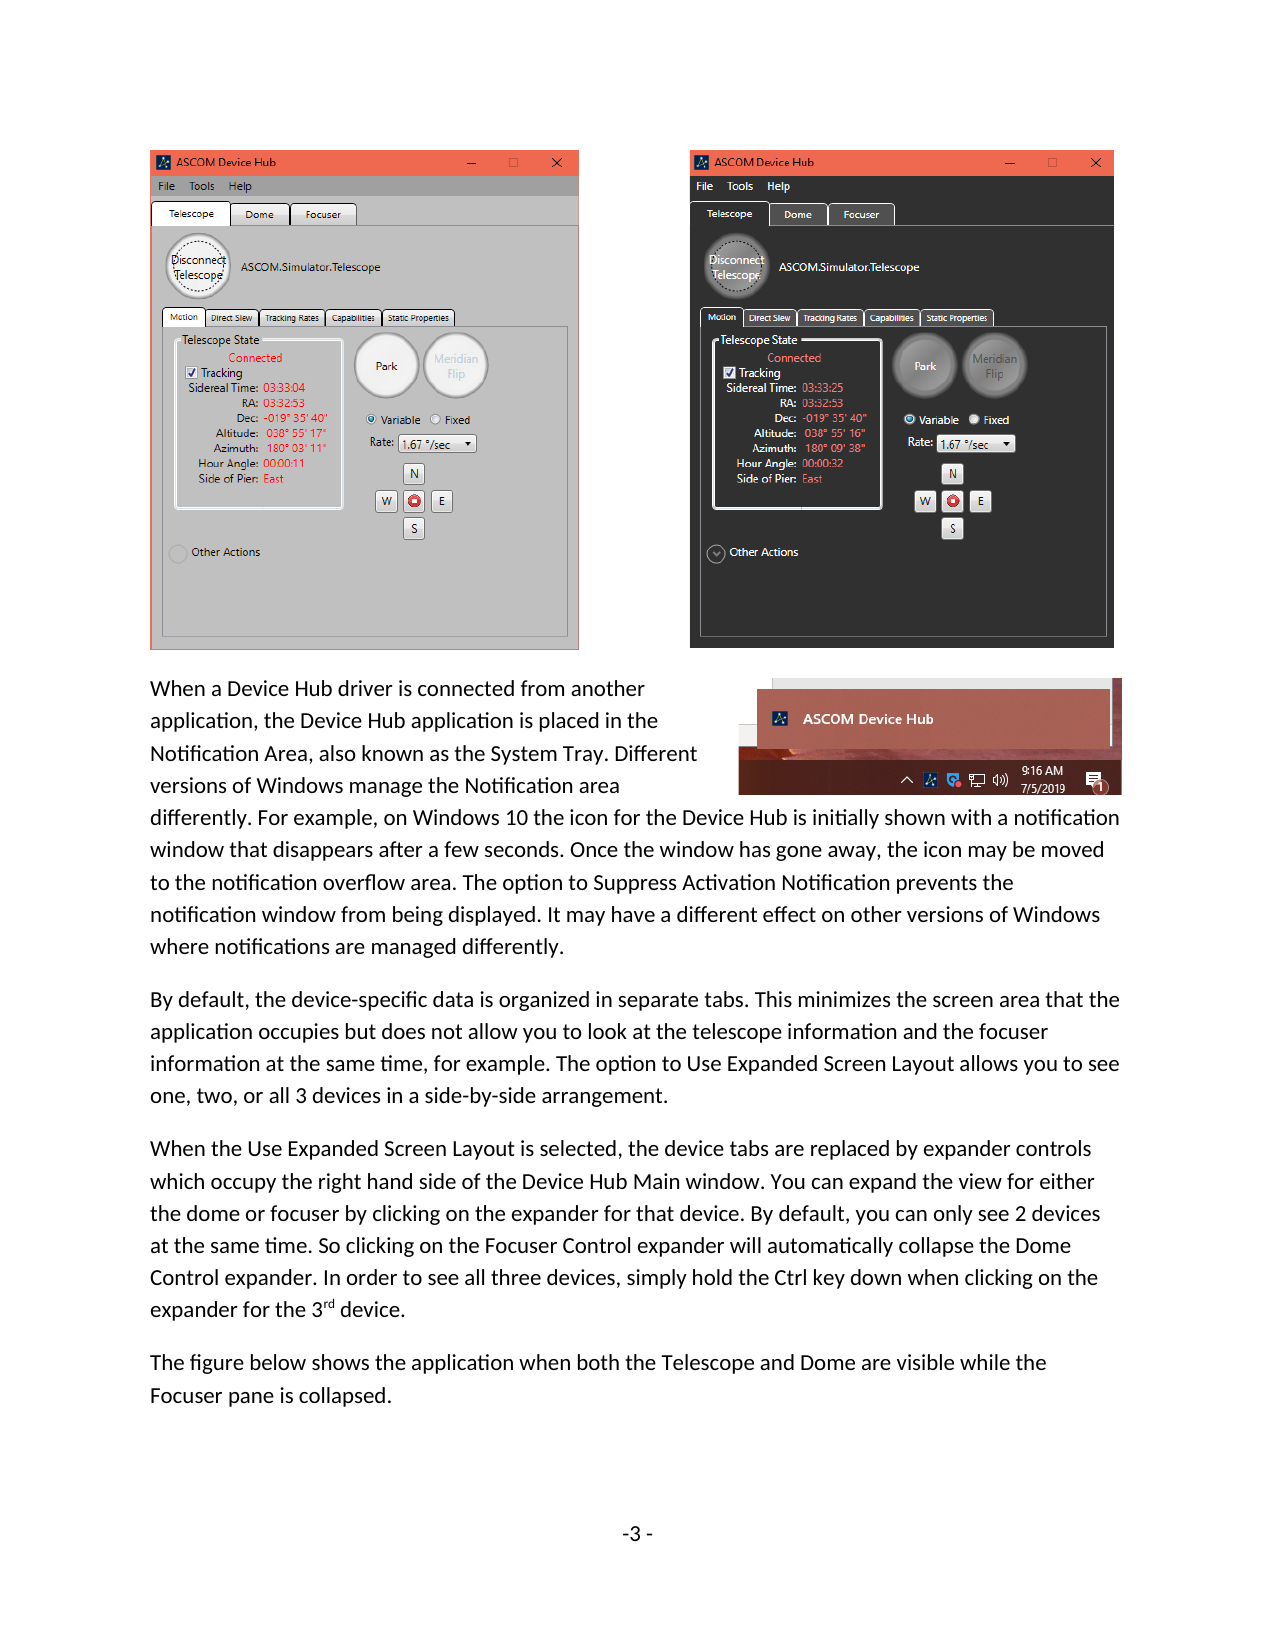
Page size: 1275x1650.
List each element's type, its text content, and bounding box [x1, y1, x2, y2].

text By default, the device-specific data is organized in separate tabs. This minimizes the screen area that the application occupies but does not allow you to look at the telescope information and the focuser information at the same time, for example. The option to Use Expanded Screen Layout allows you to see one, two, or all 3 devices in a side-by-side arrangement. [150, 985, 1125, 1109]
picture [150, 150, 579, 650]
picture [737, 678, 1122, 794]
text When a Device Hub driver is connected from another application, the Device Hub application is placed in the Notification Area, also known as the System Tray. Different versions of Windows manage the Notification area differently. For example, on Windows 10 the icon for the Device Hub is initially shown with a notification window that disappears after a few seconds. Once the window has gone away, the icon may be moved to the notification overflow area. The option to Suppress Activation Notification prevents the notification window from being displayed. It may have a different effect on other versions of Windows where notifications are managed differently. [150, 674, 1125, 960]
text When the Use Expanded Screen Layout is selected, the device tabs are replaced by expander controls which occupy the right hand side of the Device Hub Main window. You can expand the view for either the dome or focuser by clicking on the expander for that device. By default, you can only see 2 devices at the same time. So clicking on the Focuser Control expander will automatically collapse the Dome Control expander. In order to see all three devices, simply hold the Ctrl key down when clicking on the expander for the 3rd device. [150, 1134, 1125, 1323]
text The figure below shows the application when both the Telescope and Dome are visible while the Focuser pane is collapsed. [150, 1348, 1125, 1409]
picture [688, 150, 1114, 647]
